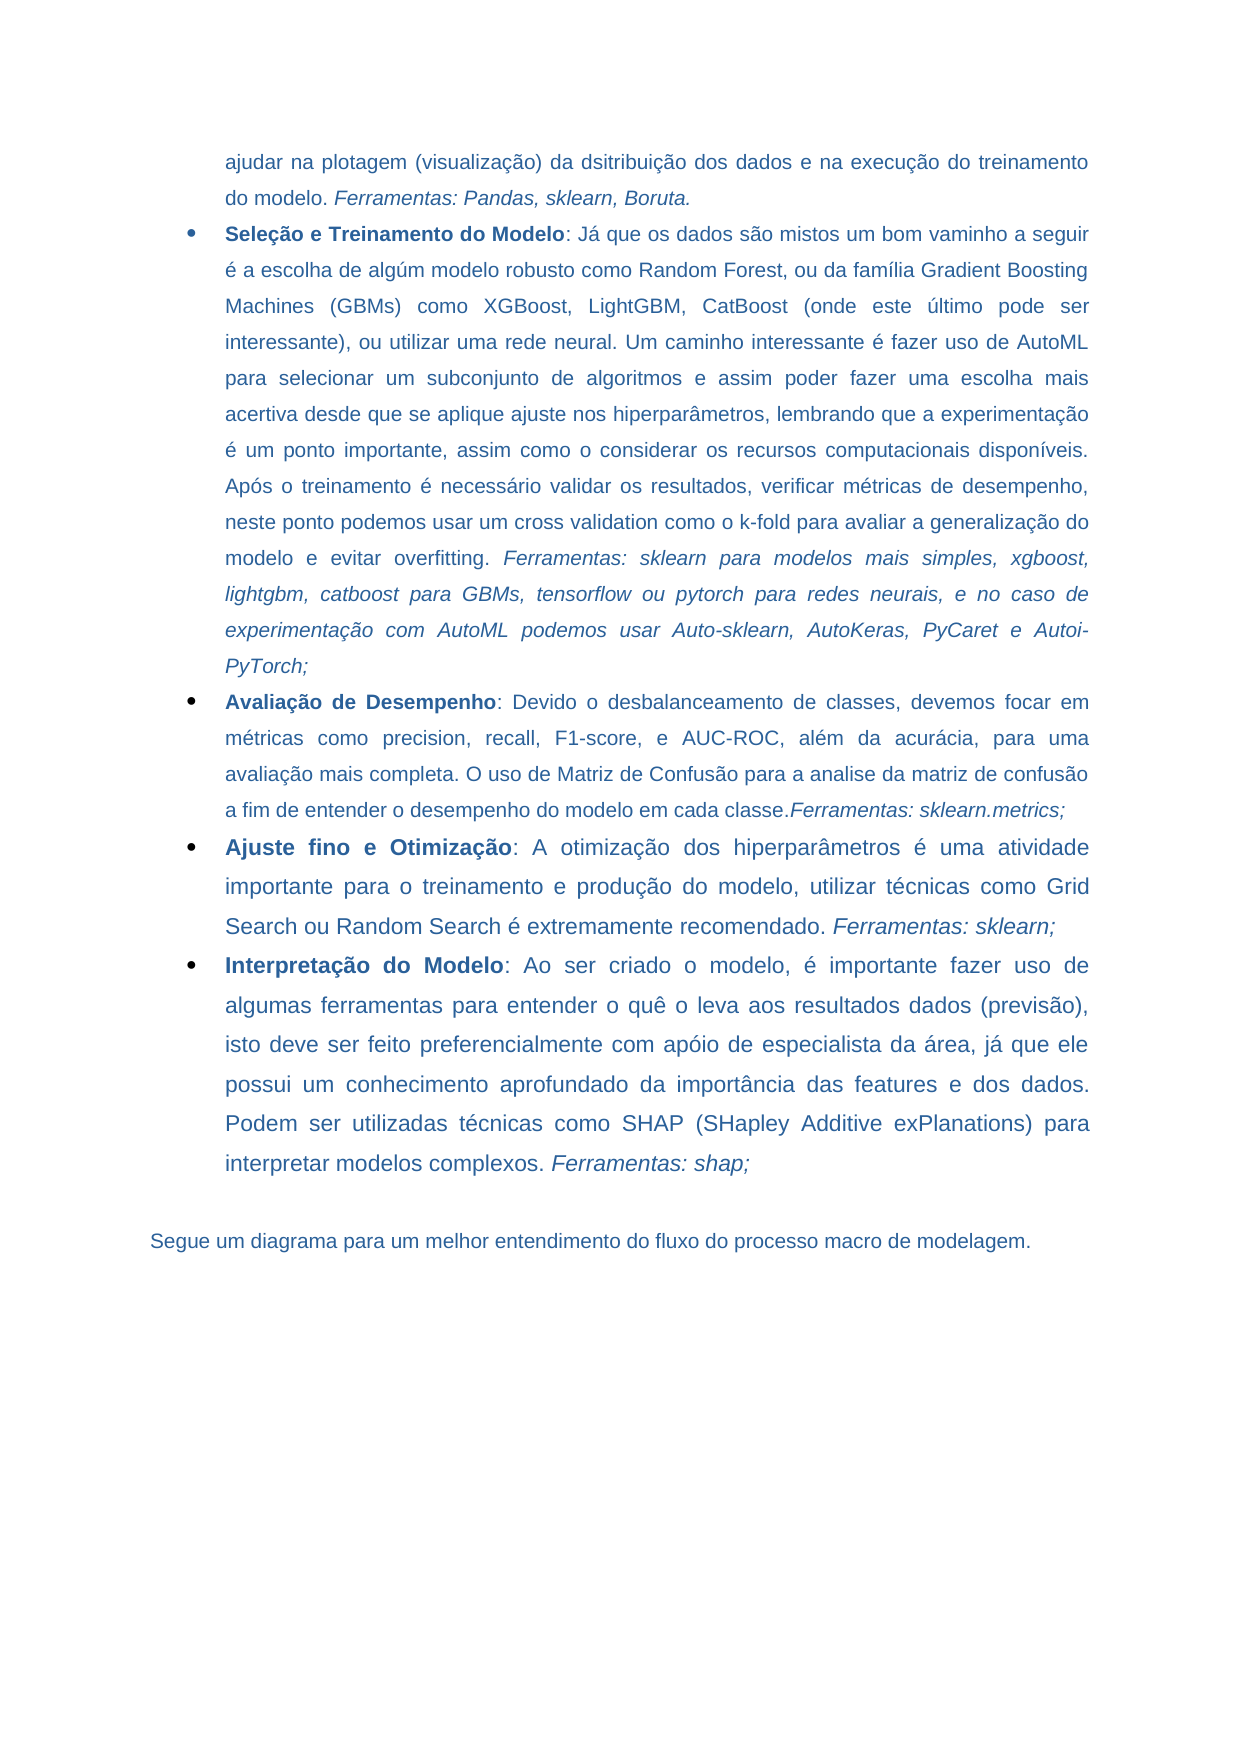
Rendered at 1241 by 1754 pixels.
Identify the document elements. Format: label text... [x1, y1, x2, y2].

text Segue um diagrama para um melhor entendimento do fluxo do processo macro de modelagem. [150, 1229, 1090, 1253]
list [187, 150, 1090, 210]
list Avaliação de Desempenho: Devido o desbalanceamento de classes, devemos focar em métricas como precision, recall, F1-score, e AUC-ROC, além da acurácia, para uma avaliação mais completa. O uso de Matriz de Confusão para a analise da matriz de confusão a fim de entender o desempenho do modelo em cada classe.Ferramentas: sklearn.metrics; [187, 689, 1090, 822]
list Interpretação do Modelo: Ao ser criado o modelo, é importante fazer uso de algumas ferramentas para entender o quê o leva aos resultados dados (previsão), isto deve ser feito preferencialmente com apóio de especialista da área, já que ele possui um conhecimento aprofundado da importância das features e dos dados. Podem ser utilizadas técnicas como SHAP (SHapley Additive exPlanations) para interpretar modelos complexos. Ferramentas: shap; [187, 952, 1090, 1176]
list Seleção e Treinamento do Modelo: Já que os dados são mistos um bom vaminho a seguir é a escolha de algúm modelo robusto como Random Forest, ou da família Gradient Boosting Machines (GBMs) como XGBoost, LightGBM, CatBoost (onde este último pode ser interessante), ou utilizar uma rede neural. Um caminho interessante é fazer uso de AutoML para selecionar um subconjunto de algoritmos e assim poder fazer uma escolha mais acertiva desde que se aplique ajuste nos hiperparâmetros, lembrando que a experimentação é um ponto importante, assim como o considerar os recursos computacionais disponíveis. Após o treinamento é necessário validar os resultados, verificar métricas de desempenho, neste ponto podemos usar um cross validation como o k-fold para avaliar a generalização do modelo e evitar overfitting. Ferramentas: sklearn para modelos mais simples, xgboost, lightgbm, catboost para GBMs, tensorflow ou pytorch para redes neurais, e no caso de experimentação com AutoML podemos usar Auto-sklearn, AutoKeras, PyCaret e Autoi-PyTorch; [187, 222, 1090, 678]
list Ajuste fino e Otimização: A otimização dos hiperparâmetros é uma atividade importante para o treinamento e produção do modelo, utilizar técnicas como Grid Search ou Random Search é extremamente recomendado. Ferramentas: sklearn; [187, 834, 1090, 939]
